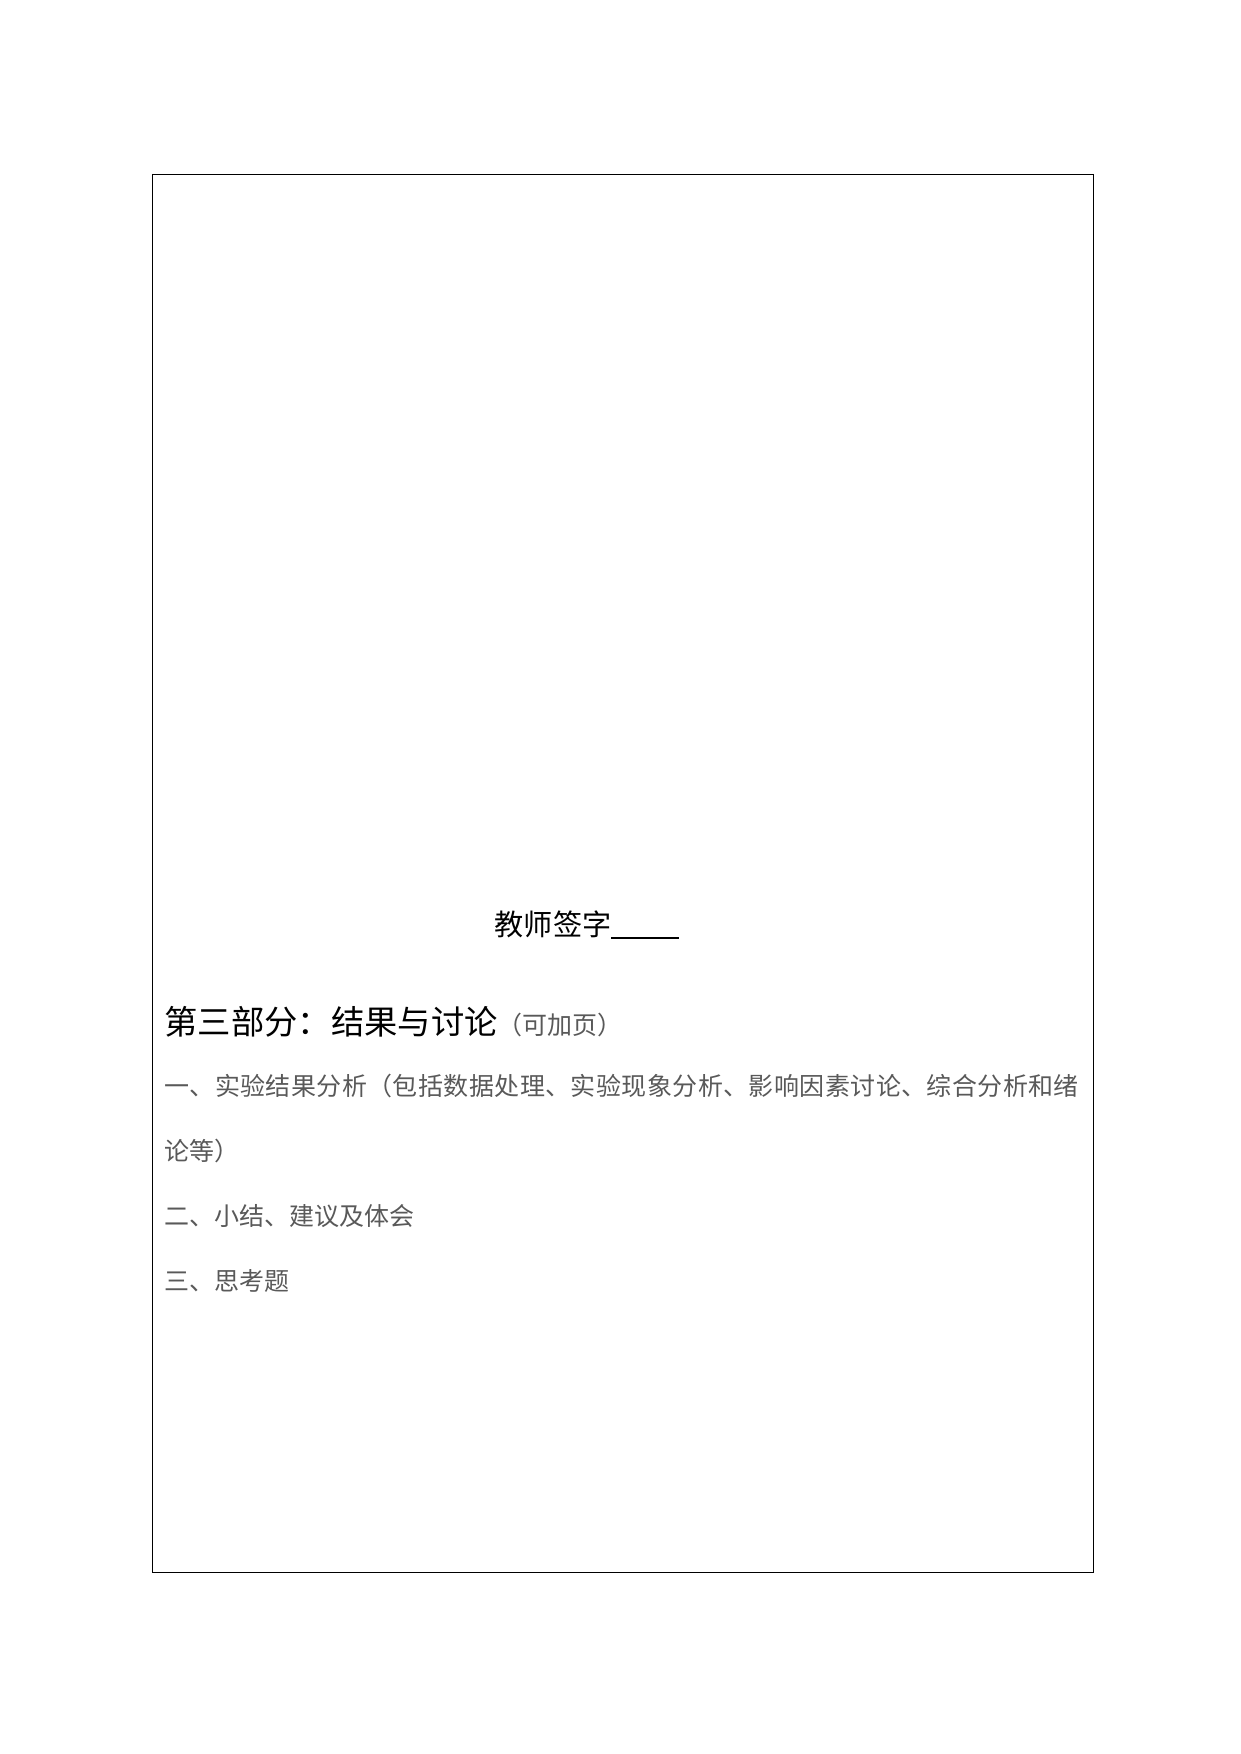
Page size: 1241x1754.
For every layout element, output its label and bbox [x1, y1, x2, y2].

table_header [153, 175, 1093, 1572]
